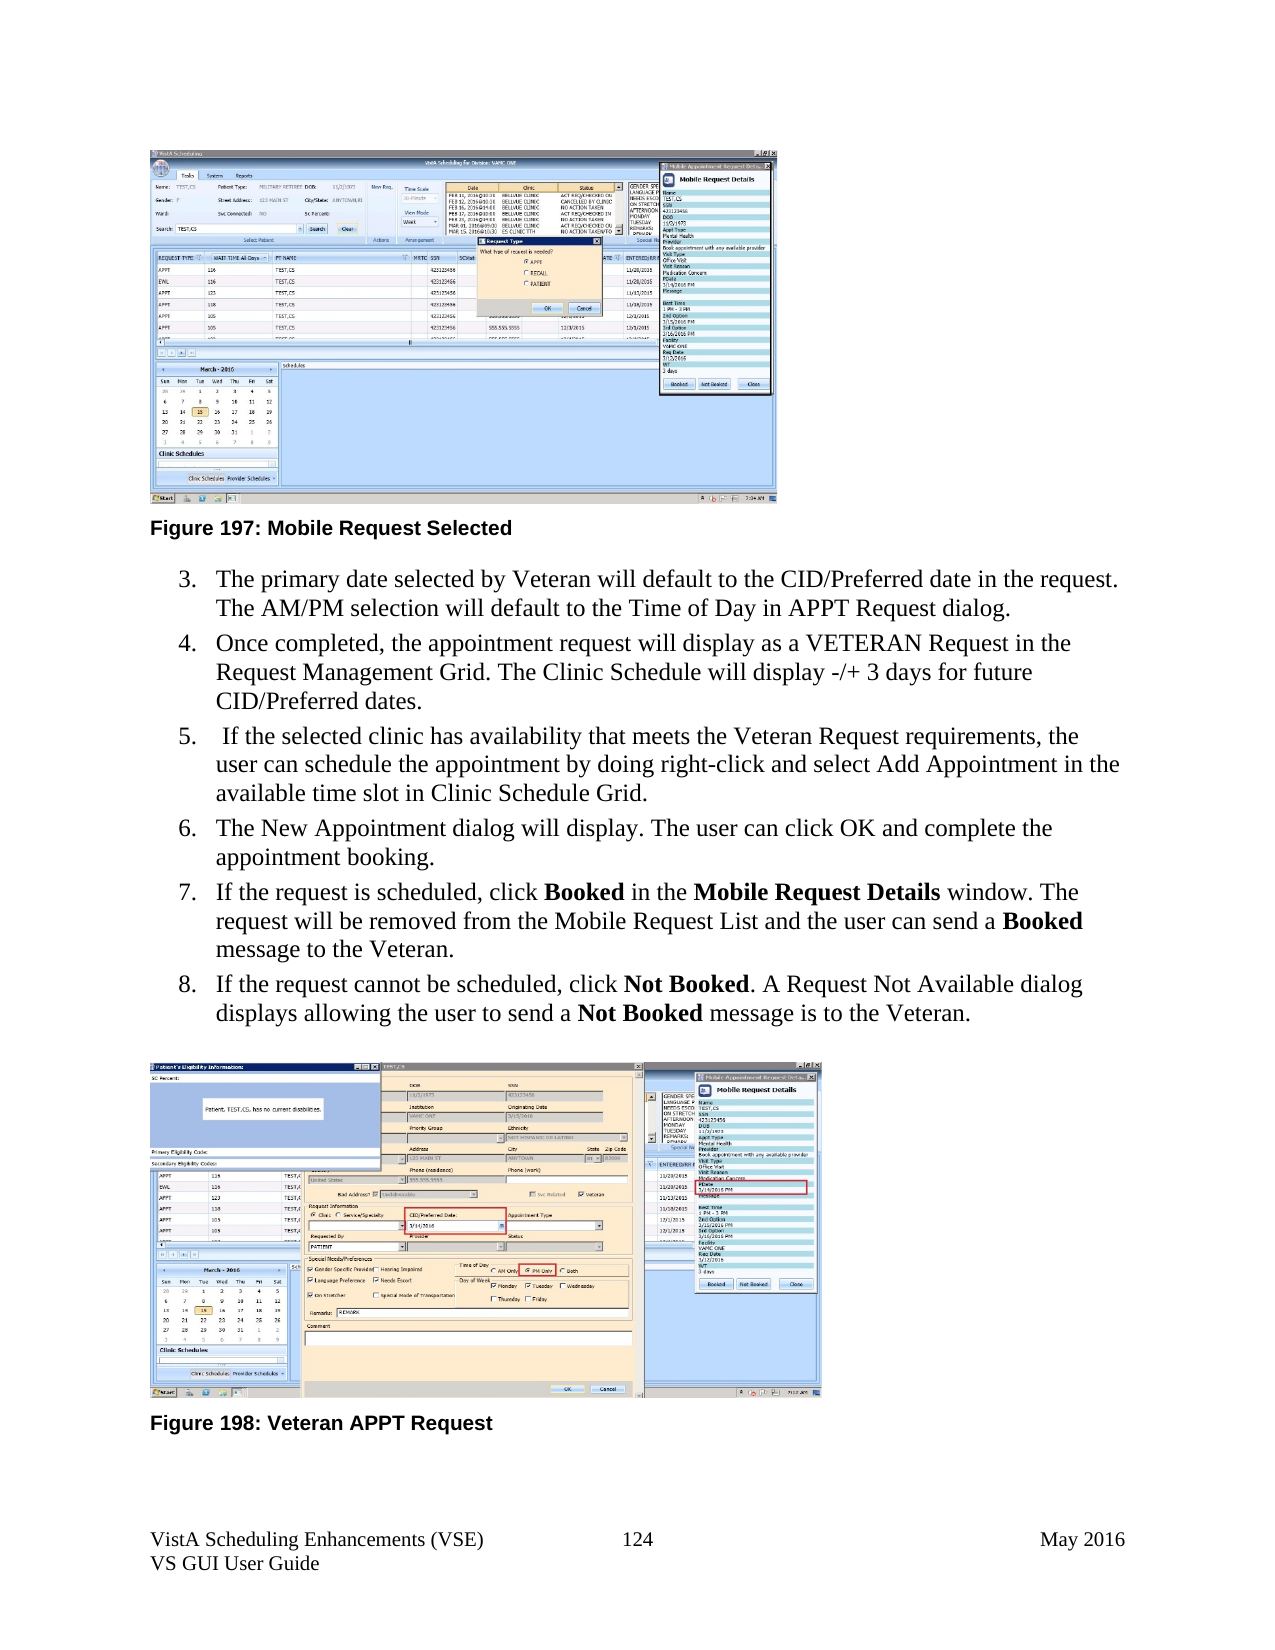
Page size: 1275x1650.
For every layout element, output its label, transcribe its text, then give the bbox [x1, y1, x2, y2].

text The primary date selected by Veteran will default to the CID/Preferred date in the request. The AM/PM selection will default to the Time of Day in APPT Request dialog. [178, 564, 1125, 622]
text If the request is scheduled, click Booked in the Mobile Request Details window. The request will be removed from the Mobile Request List and the user can send a Booked message to the Veteran. [178, 877, 1125, 963]
text If the request cannot be scheduled, click Not Booked. A Request Not Available dialog displays allowing the user to send a Not Booked message is to the Veteran. [178, 969, 1125, 1027]
text If the selected clinic has availability that meets the Veteran Request requirements, the user can schedule the appointment by doing right-click and select Add Appointment in the available time slot in Clinic Schedule Grid. [178, 721, 1125, 807]
picture [150, 150, 778, 504]
text Once completed, the appointment request will display as a VETERAN Request in the Request Management Grid. The Clinic Schedule will display -/+ 3 days for future CID/Preferred dates. [178, 628, 1125, 714]
text The New Appointment dialog will display. The user can click OK and complete the appointment booking. [178, 813, 1125, 871]
picture [150, 1062, 822, 1398]
